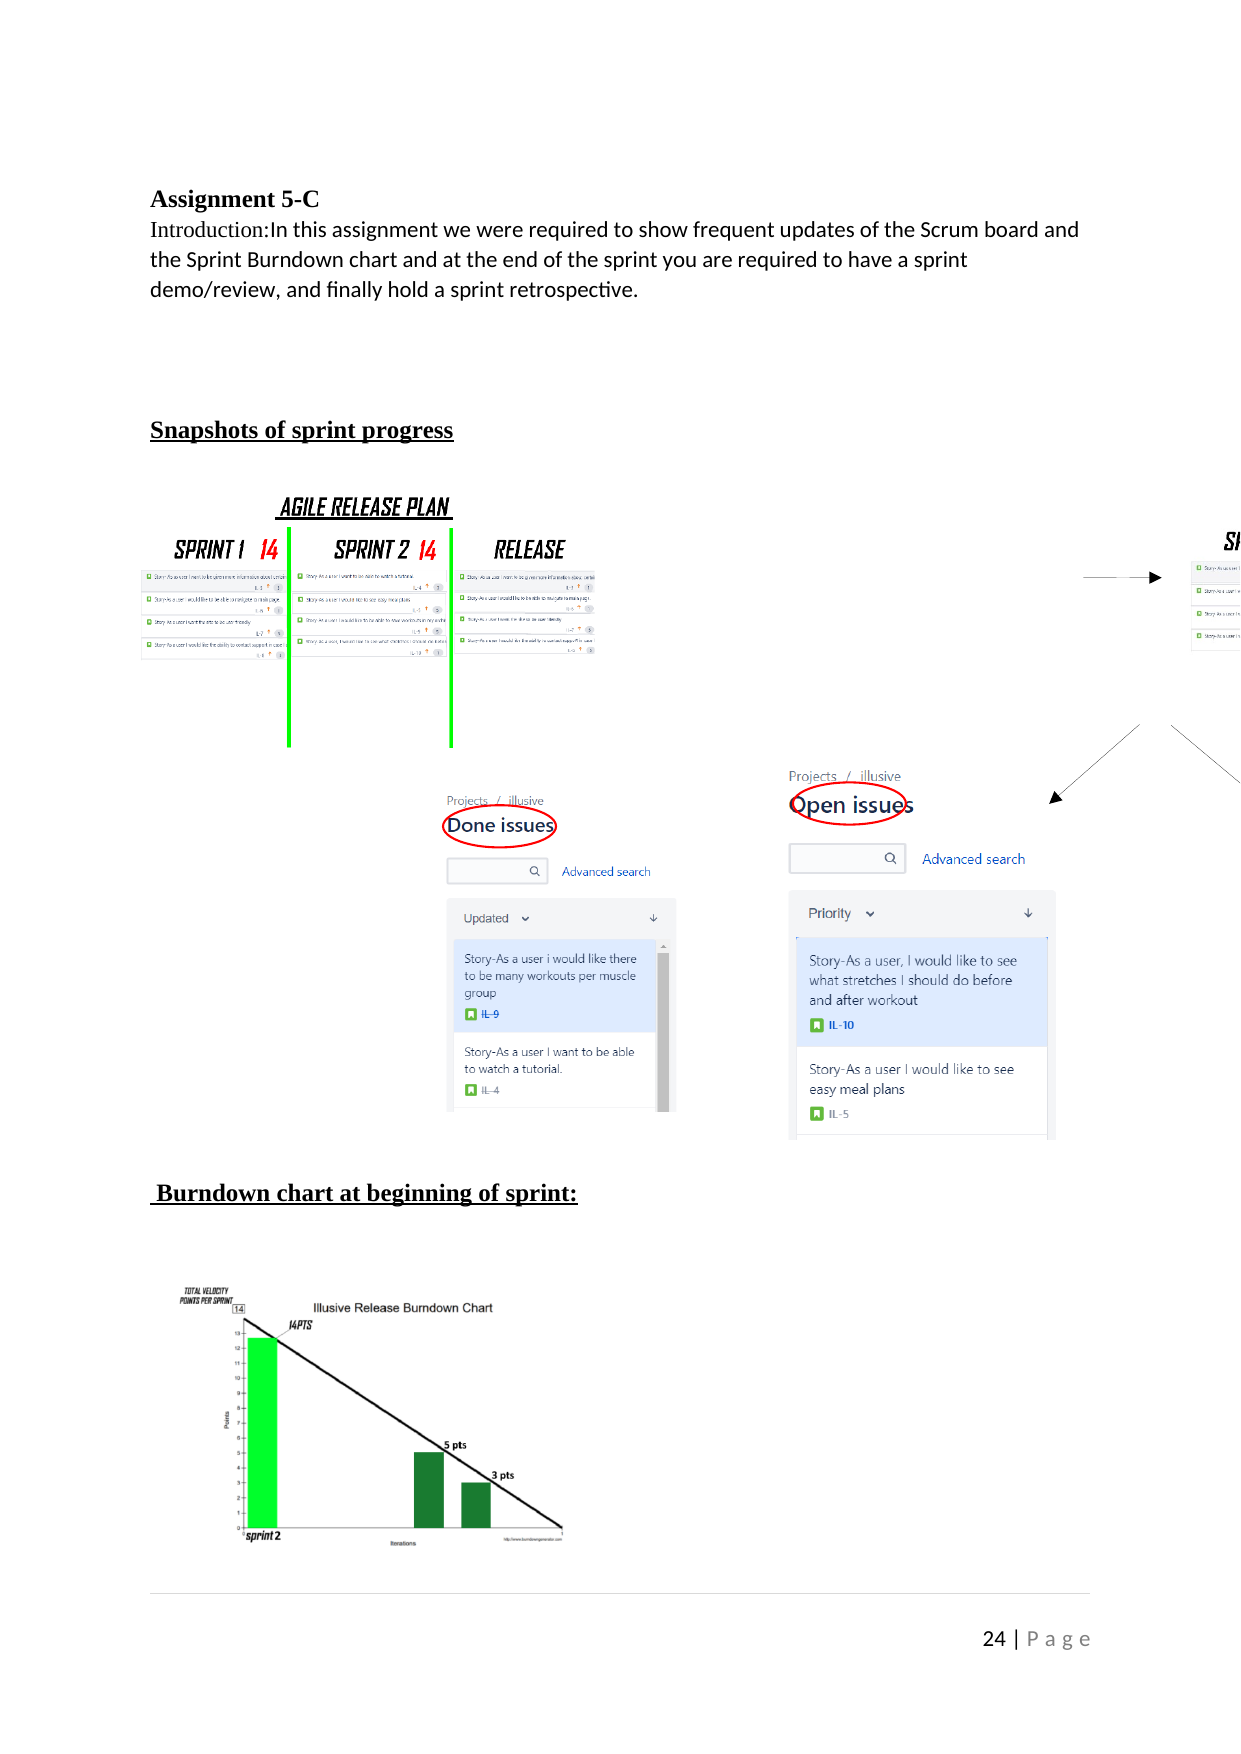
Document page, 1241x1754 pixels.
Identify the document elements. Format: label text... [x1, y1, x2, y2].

picture [1183, 479, 1241, 739]
picture [133, 487, 595, 748]
text Burndown chart at beginning of sprint: [150, 1178, 1090, 1207]
picture [165, 1275, 592, 1552]
text Snapshots of sprint progress [150, 415, 1090, 444]
subtitle Assignment 5-C [150, 184, 1090, 213]
text Introduction:In this assignment we were required to show frequent updates of the Scrum board and the Sprint Burndown chart and at the end of the sprint you are required to have a sprint demo/review, and finally hold a sprint retrospective. [150, 215, 1090, 303]
picture [432, 787, 677, 1112]
picture [781, 758, 1061, 1140]
